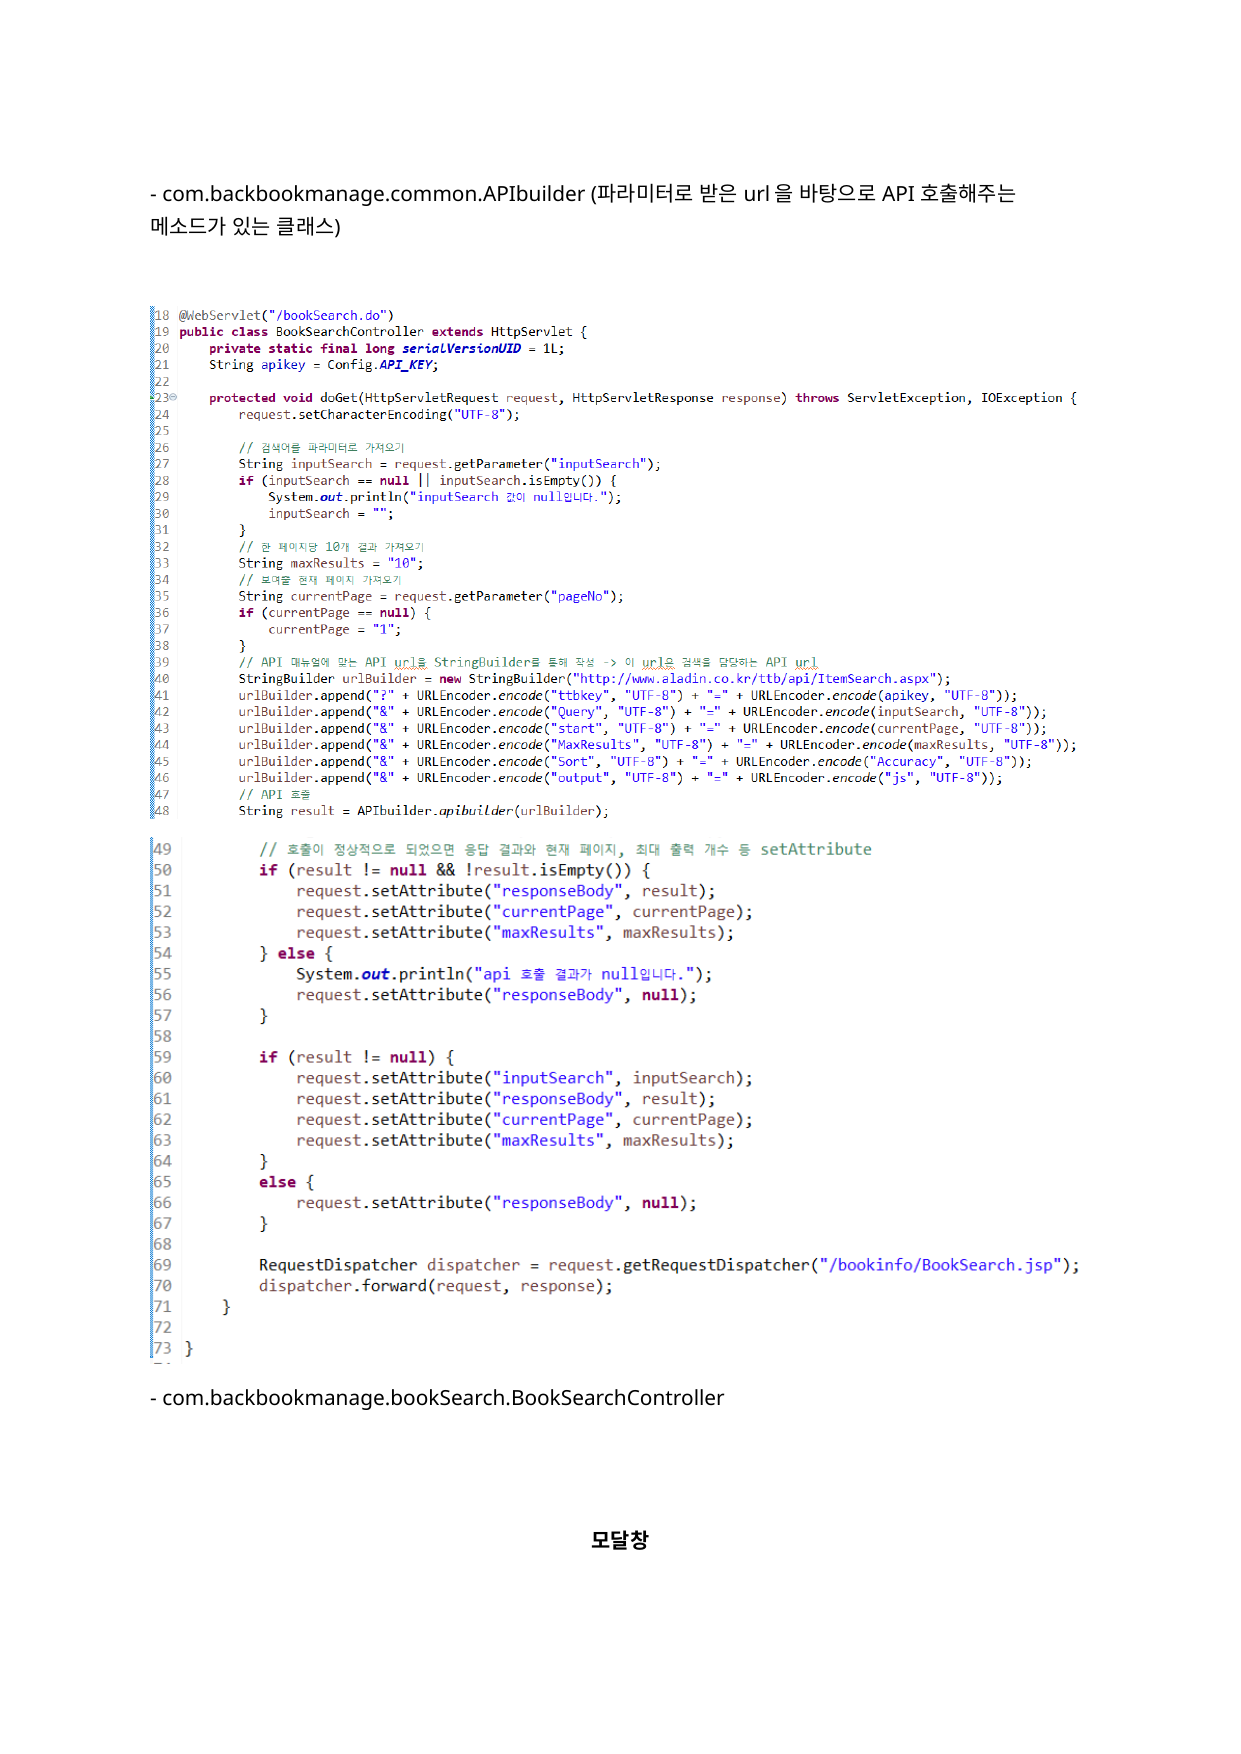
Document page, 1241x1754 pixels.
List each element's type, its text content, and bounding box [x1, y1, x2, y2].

text - com.backbookmanage.bookSearch.BookSearchController [150, 1383, 1090, 1411]
text 모달창 [150, 1524, 1090, 1555]
picture [150, 306, 1091, 819]
picture [150, 837, 1091, 1364]
text - com.backbookmanage.common.APIbuilder (파라미터로 받은 url을 바탕으로 API 호출해주는 메소드가 있는 클래스) [150, 177, 1090, 240]
